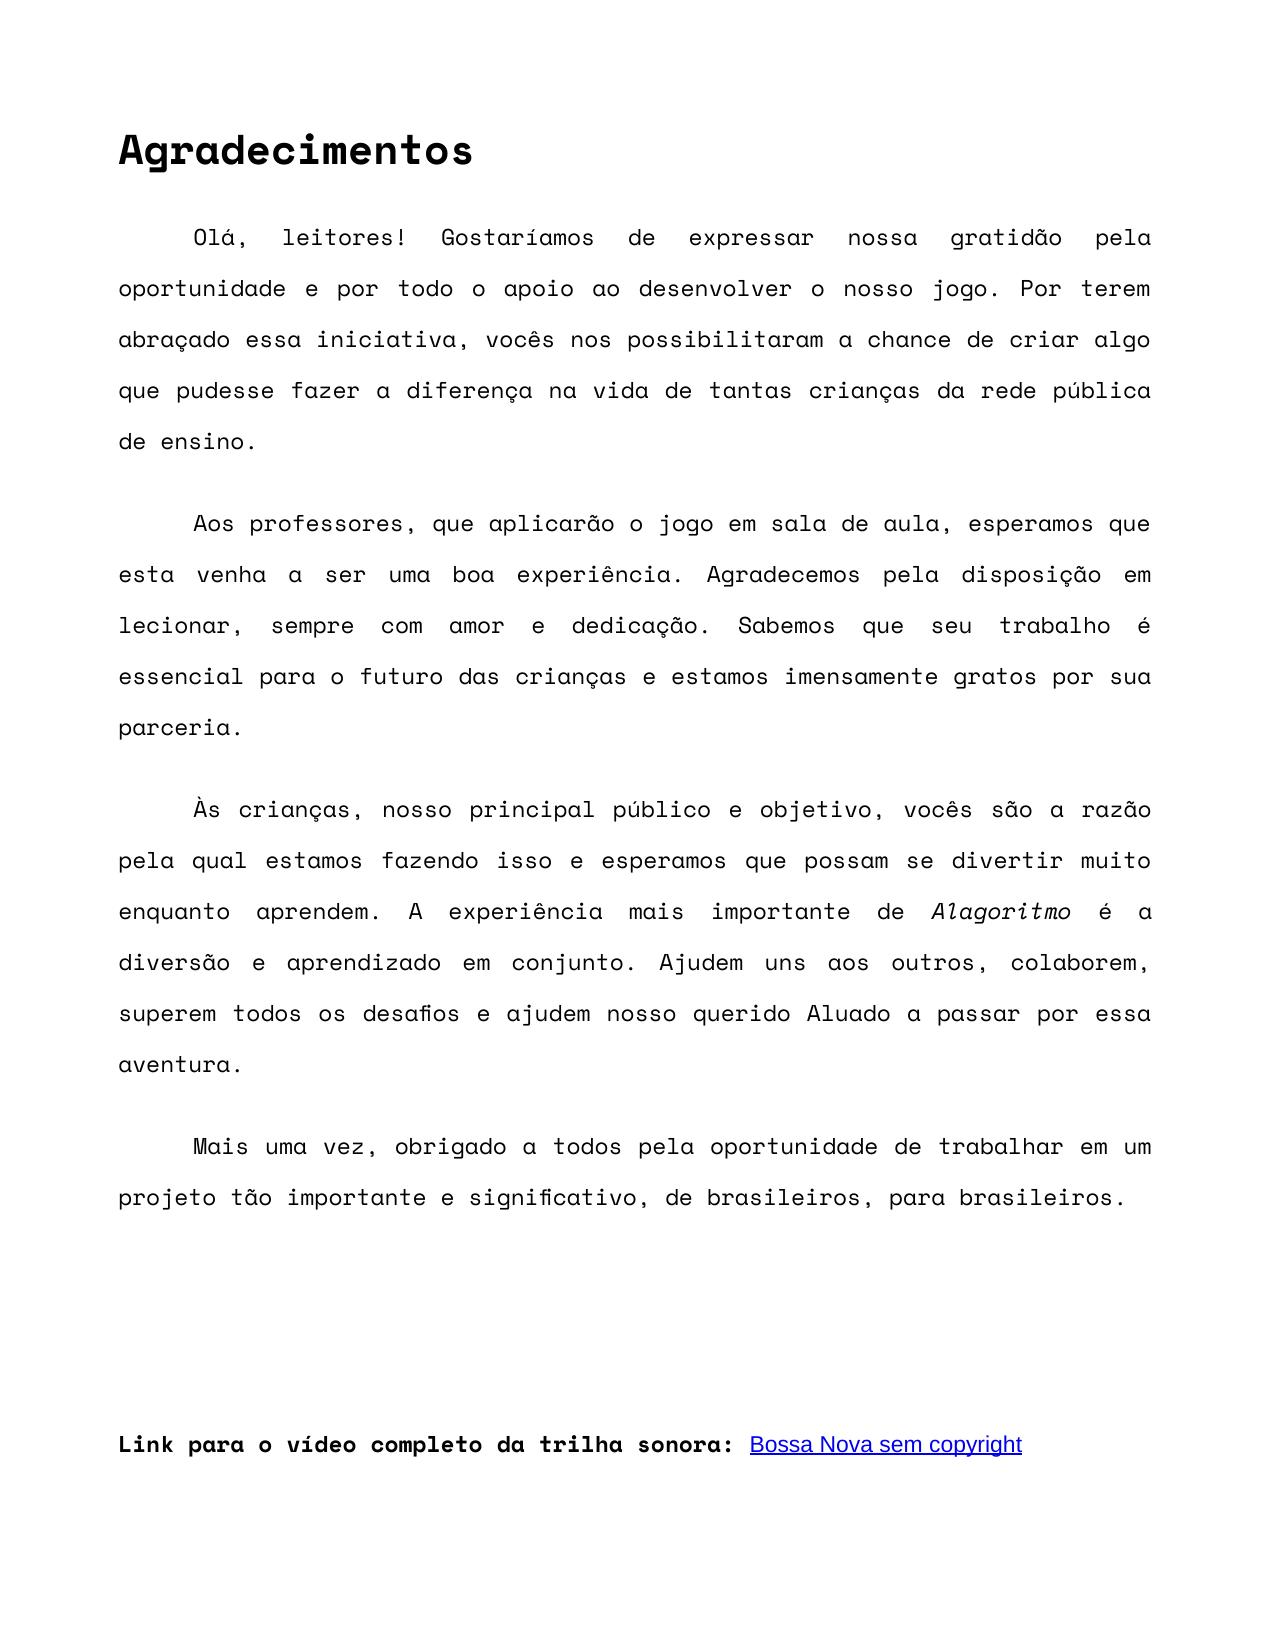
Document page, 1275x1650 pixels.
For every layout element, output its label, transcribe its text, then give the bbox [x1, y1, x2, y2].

text Aos professores, que aplicarão o jogo em sala de aula, esperamos que esta venha a ser uma boa experiência. Agradecemos pela disposição em lecionar, sempre com amor e dedicação. Sabemos que seu trabalho é essencial para o futuro das crianças e estamos imensamente gratos por sua parceria. [118, 506, 1152, 744]
text Às crianças, nosso principal público e objetivo, vocês são a razão pela qual estamos fazendo isso e esperamos que possam se divertir muito enquanto aprendem. A experiência mais importante de Alagoritmo é a diversão e aprendizado em conjunto. Ajudem uns aos outros, colaborem, superem todos os desafios e ajudem nosso querido Aluado a passar por essa aventura. [118, 792, 1152, 1081]
text Link para o vídeo completo da trilha sonora: Bossa Nova sem copyright [118, 1426, 1152, 1460]
text Mais uma vez, obrigado a todos pela oportunidade de trabalhar em um projeto tão importante e significativo, de brasileiros, para brasileiros. [118, 1129, 1152, 1214]
subtitle Agradecimentos [118, 118, 1152, 180]
text Olá, leitores! Gostaríamos de expressar nossa gratidão pela oportunidade e por todo o apoio ao desenvolver o nosso jogo. Por terem abraçado essa iniciativa, vocês nos possibilitaram a chance de criar algo que pudesse fazer a diferença na vida de tantas crianças da rede pública de ensino. [118, 220, 1152, 458]
